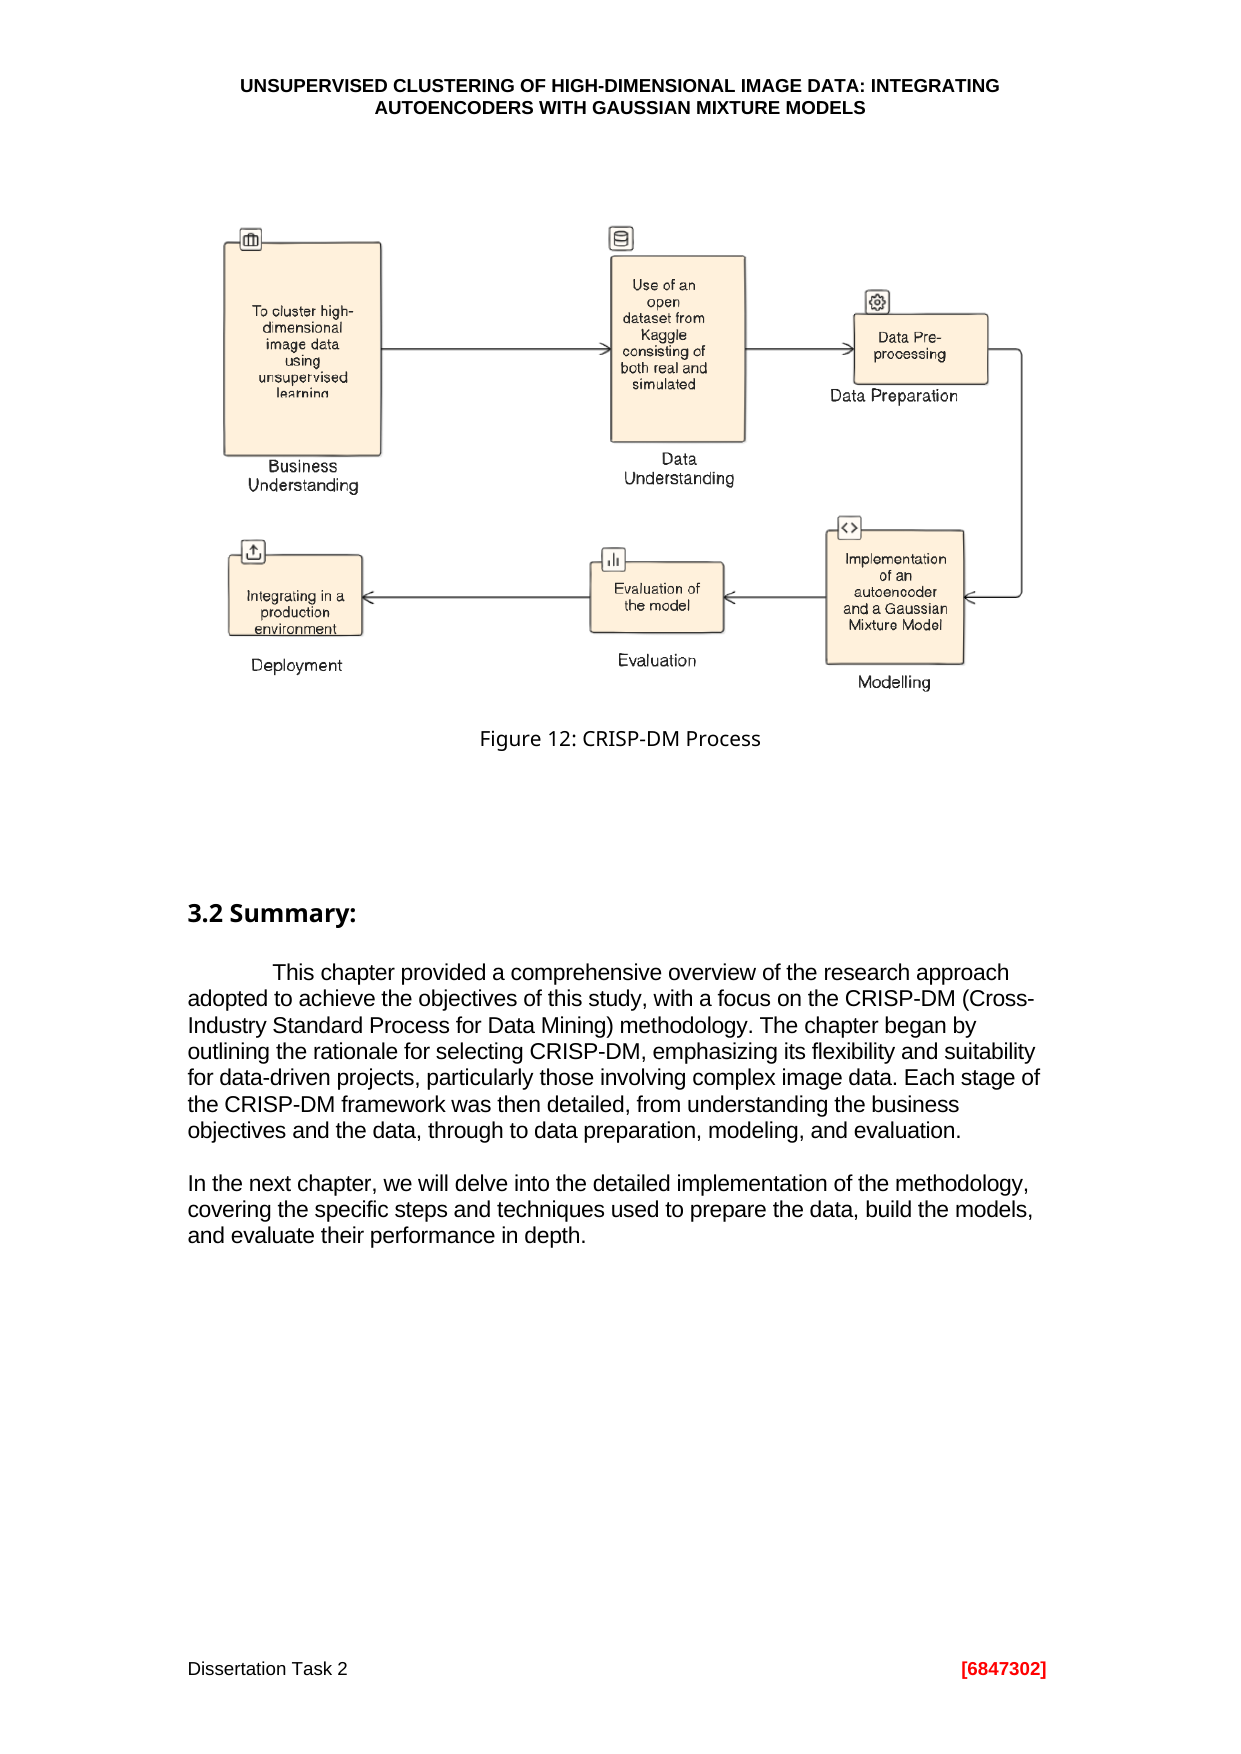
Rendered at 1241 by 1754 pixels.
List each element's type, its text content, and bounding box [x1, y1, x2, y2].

list This chapter provided a comprehensive overview of the research approach adopted to achieve the objectives of this study, with a focus on the CRISP-DM (Cross-Industry Standard Process for Data Mining) methodology. The chapter began by outlining the rationale for selecting CRISP-DM, emphasizing its flexibility and suitability for data-driven projects, particularly those involving complex image data. Each stage of the CRISP-DM framework was then detailed, from understanding the business objectives and the data, through to data preparation, modeling, and evaluation. [187, 959, 1053, 1143]
text Figure 12: CRISP-DM Process [187, 724, 1053, 752]
list In the next chapter, we will delve into the detailed implementation of the methodology, covering the specific steps and techniques used to prepare the data, build the models, and evaluate their performance in depth. [187, 1170, 1053, 1249]
picture [187, 202, 1053, 724]
subtitle 3.2 Summary: [187, 896, 1053, 930]
